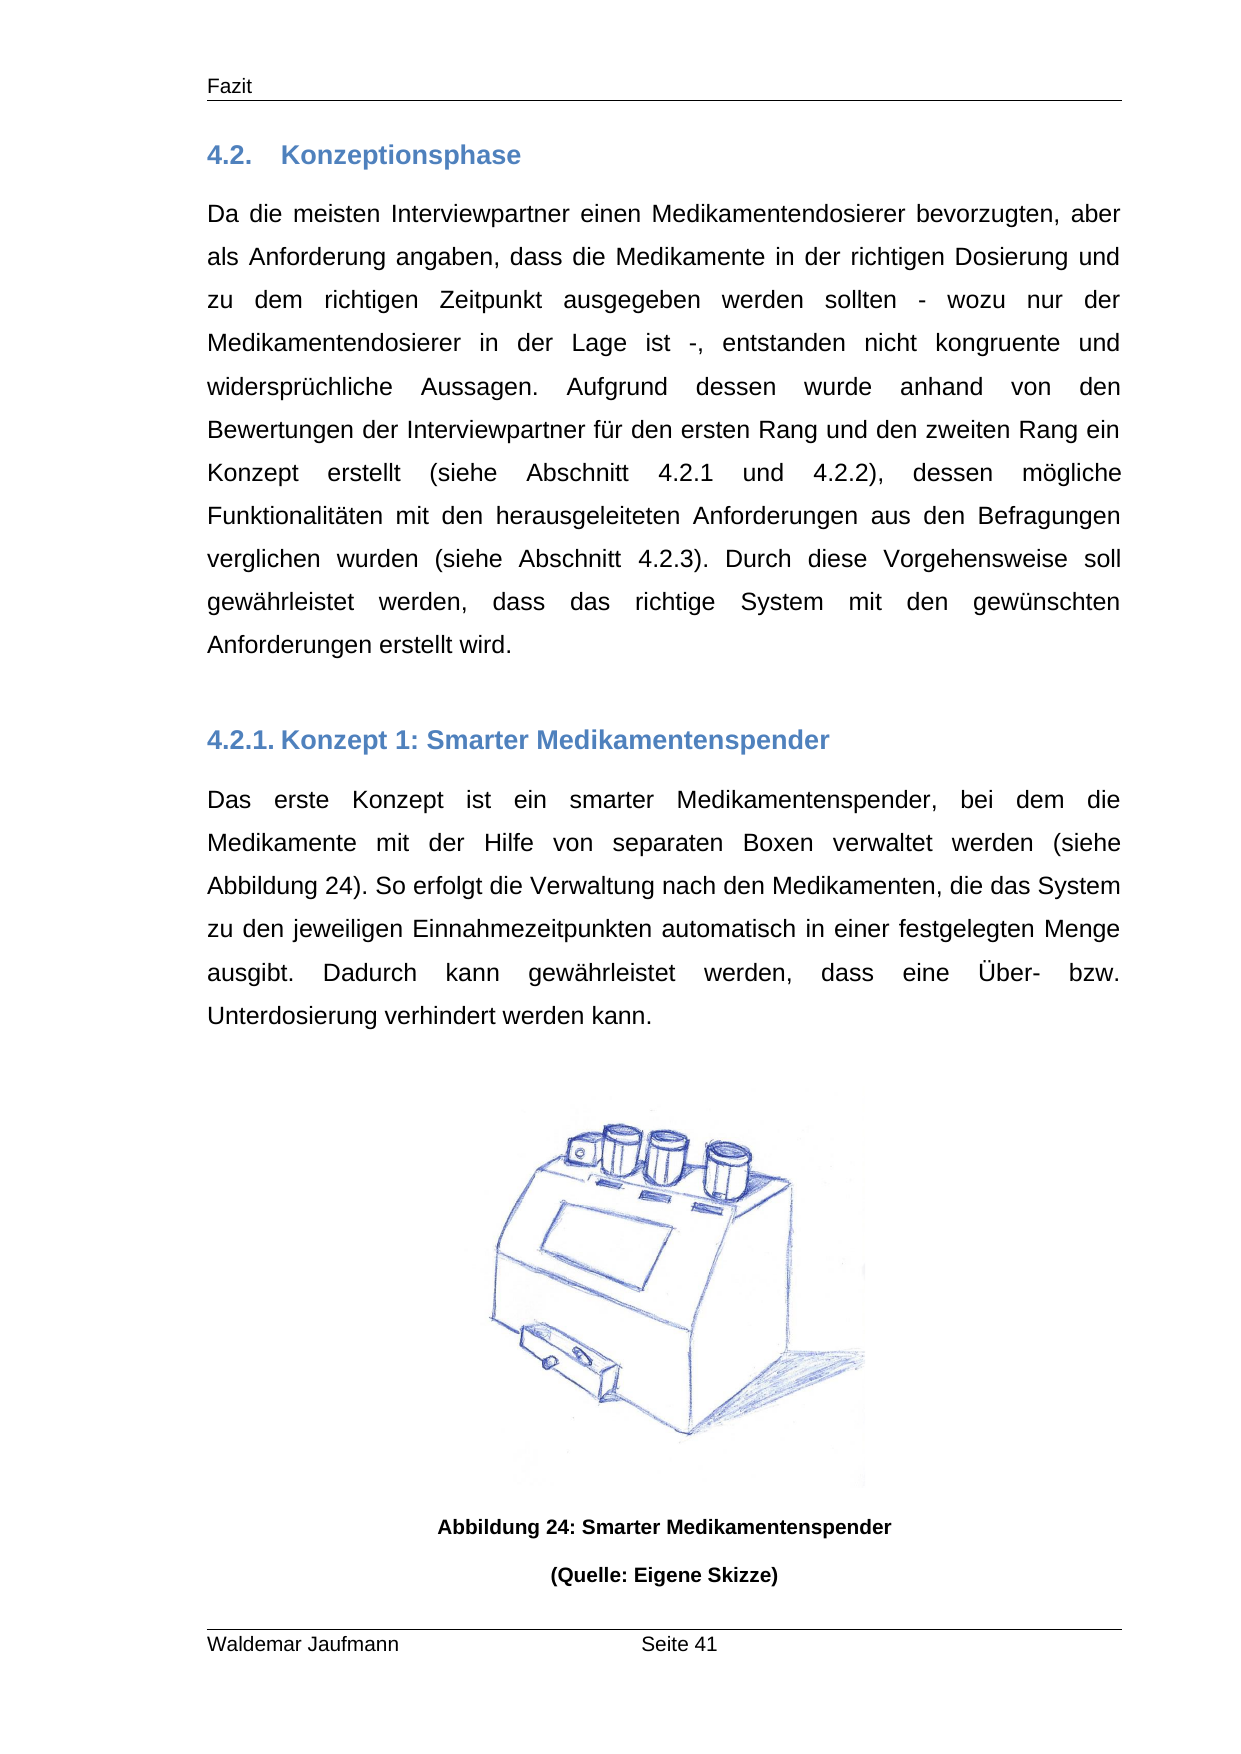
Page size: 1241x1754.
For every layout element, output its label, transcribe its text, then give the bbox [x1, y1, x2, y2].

picture [463, 1086, 866, 1488]
text Das erste Konzept ist ein smarter Medikamentenspender, bei dem die Medikamente mit der Hilfe von separaten Boxen verwaltet werden (siehe Abbildung 24). So erfolgt die Verwaltung nach den Medikamenten, die das System zu den jeweiligen Einnahmezeitpunkten automatisch in einer festgelegten Menge ausgibt. Dadurch kann gewährleistet werden, dass eine Über- bzw. Unterdosierung verhindert werden kann. [207, 785, 1122, 1029]
subtitle Konzeptionsphase [207, 139, 1122, 170]
text Abbildung 24: Smarter Medikamentenspender [207, 1515, 1122, 1539]
text (Quelle: Eigene Skizze) [207, 1563, 1122, 1587]
subtitle Konzept 1: Smarter Medikamentenspender [207, 723, 1122, 756]
text Da die meisten Interviewpartner einen Medikamentendosierer bevorzugten, aber als Anforderung angaben, dass die Medikamente in der richtigen Dosierung und zu dem richtigen Zeitpunkt ausgegeben werden sollten - wozu nur der Medikamentendosierer in der Lage ist -, entstanden nicht kongruente und widersprüchliche Aussagen. Aufgrund dessen wurde anhand von den Bewertungen der Interviewpartner für den ersten Rang und den zweiten Rang ein Konzept erstellt (siehe Abschnitt 4.2.1 und 4.2.2), dessen mögliche Funktionalitäten mit den herausgeleiteten Anforderungen aus den Befragungen verglichen wurden (siehe Abschnitt 4.2.3). Durch diese Vorgehensweise soll gewährleistet werden, dass das richtige System mit den gewünschten Anforderungen erstellt wird. [207, 199, 1122, 659]
